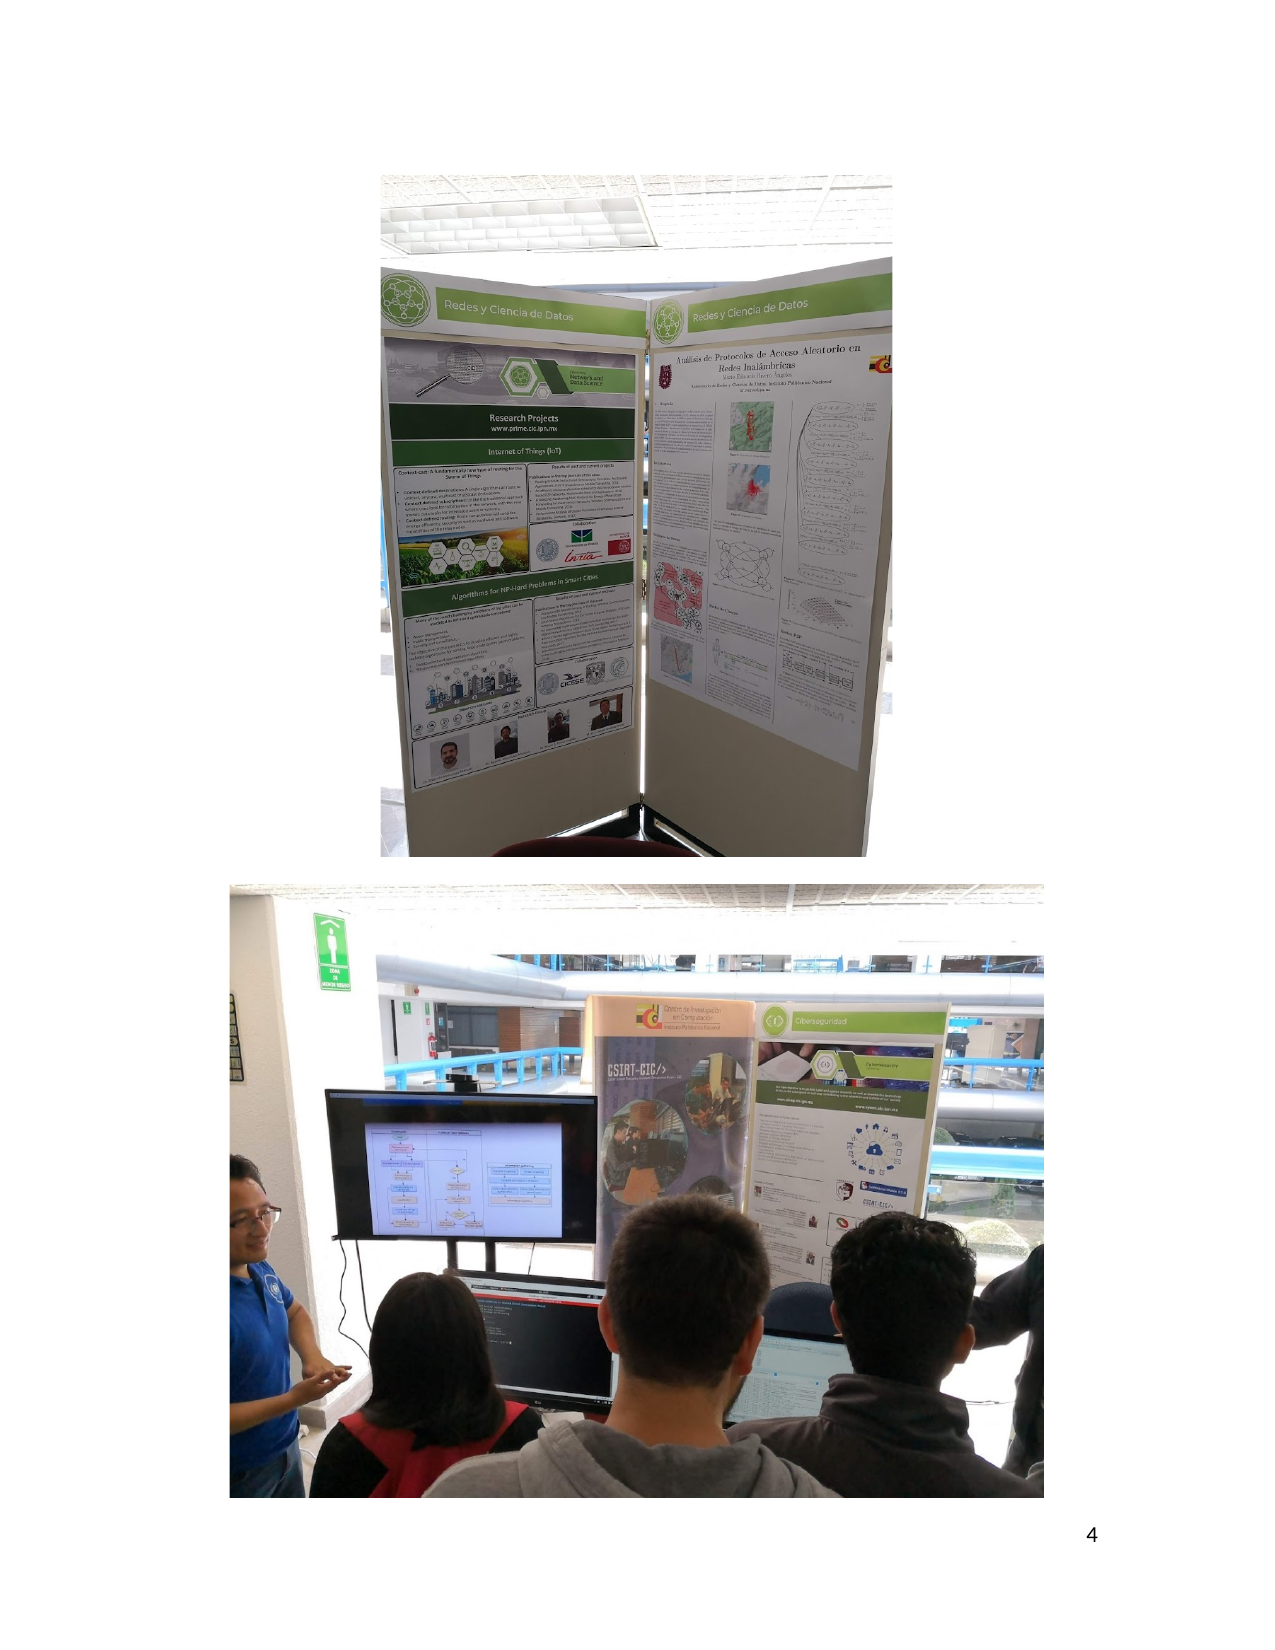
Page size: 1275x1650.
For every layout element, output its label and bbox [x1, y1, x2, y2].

picture [228, 884, 1044, 1497]
picture [380, 175, 893, 857]
